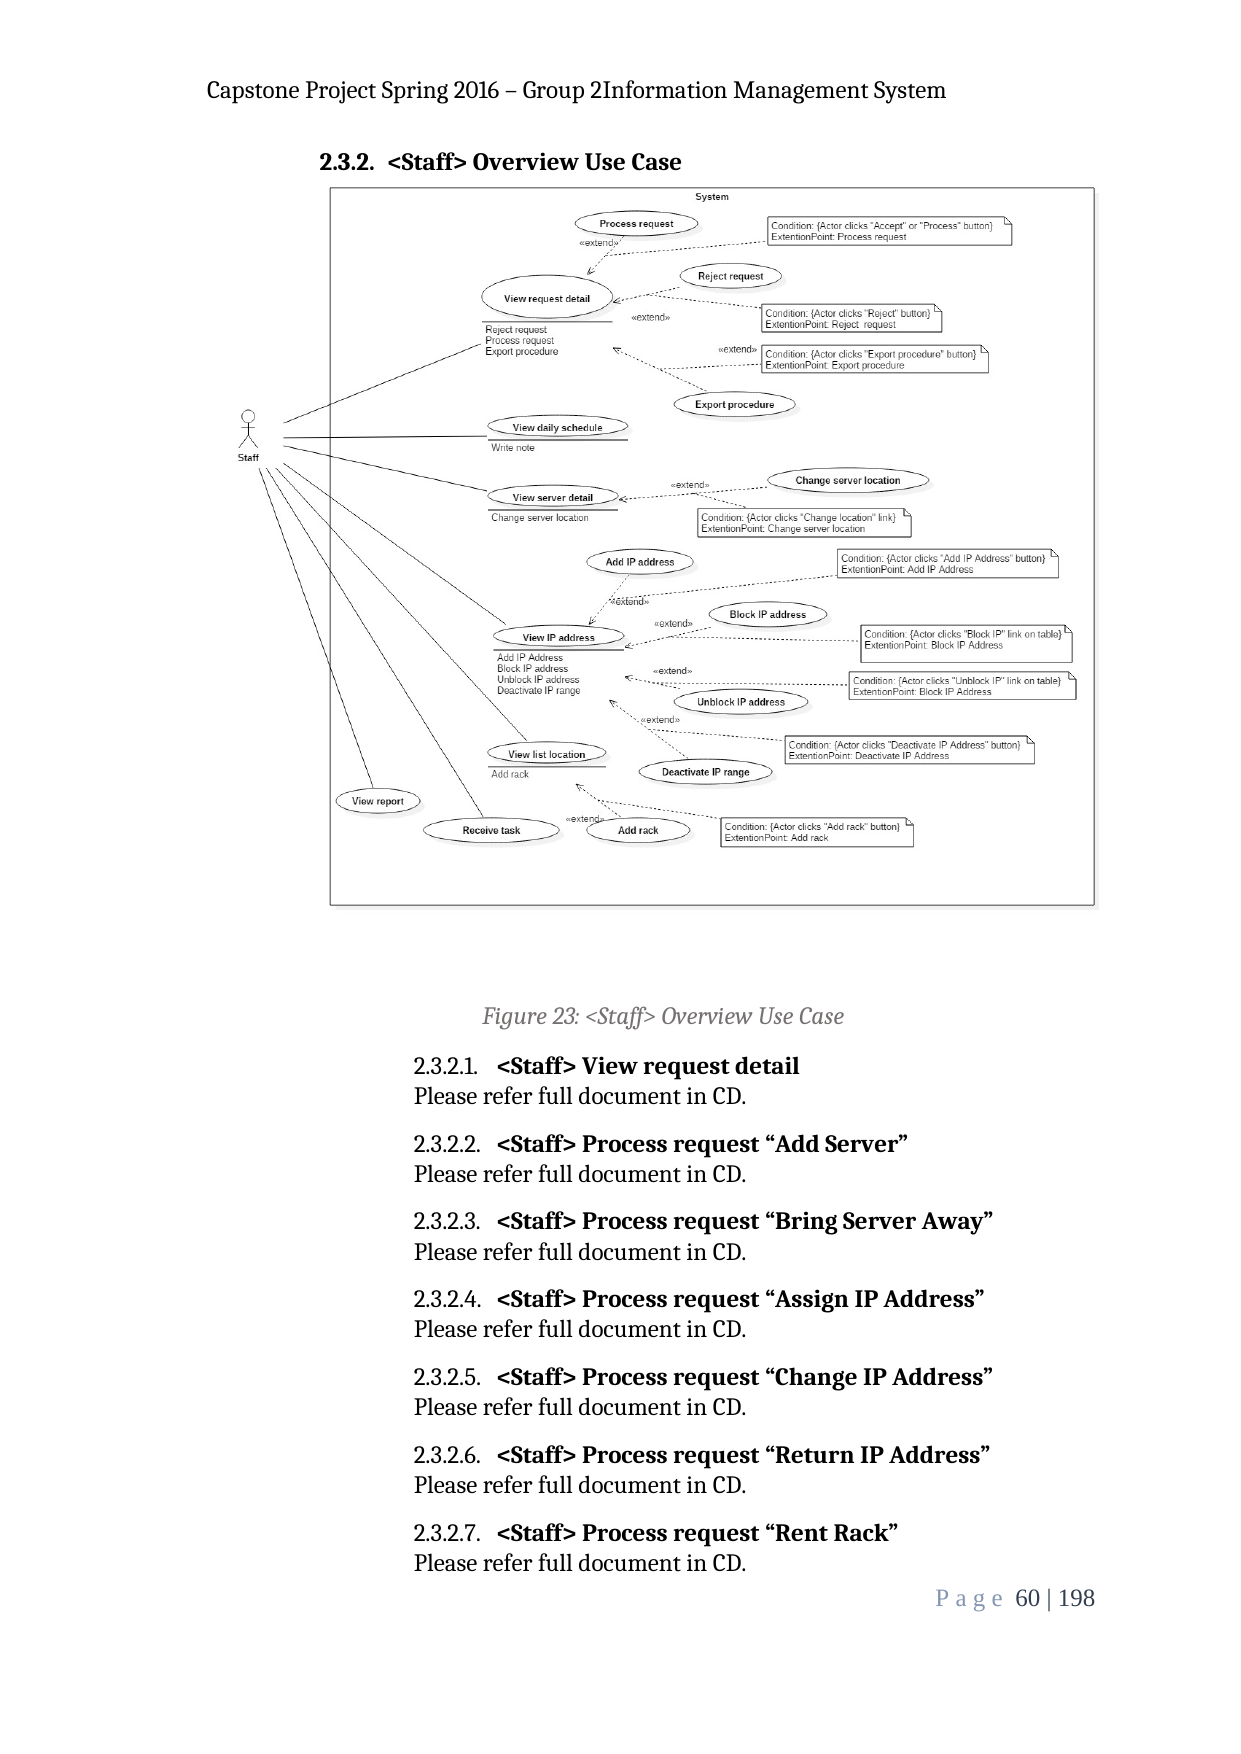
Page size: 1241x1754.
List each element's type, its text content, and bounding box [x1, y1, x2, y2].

text Please refer full document in CD. [413, 1315, 1122, 1344]
text Please refer full document in CD. [413, 1471, 1122, 1499]
subtitle <Staff> Process request “Change IP Address” [413, 1363, 1122, 1392]
subtitle <Staff> Process request “Add Server” [413, 1129, 1122, 1158]
text Please refer full document in CD. [413, 1393, 1122, 1422]
subtitle <Staff> Process request “Rent Rack” [413, 1518, 1122, 1547]
subtitle <Staff> Overview Use Case [319, 148, 1122, 176]
subtitle <Staff> View request detail [413, 1052, 1122, 1080]
text Please refer full document in CD. [413, 1082, 1122, 1111]
subtitle <Staff> Process request “Return IP Address” [413, 1441, 1122, 1469]
subtitle <Staff> Process request “Assign IP Address” [413, 1285, 1122, 1314]
subtitle <Staff> Process request “Bring Server Away” [413, 1207, 1122, 1236]
text Please refer full document in CD. [413, 1159, 1122, 1188]
picture [206, 180, 1123, 934]
text Please refer full document in CD. [413, 1237, 1122, 1266]
text Please refer full document in CD. [413, 1549, 1122, 1577]
